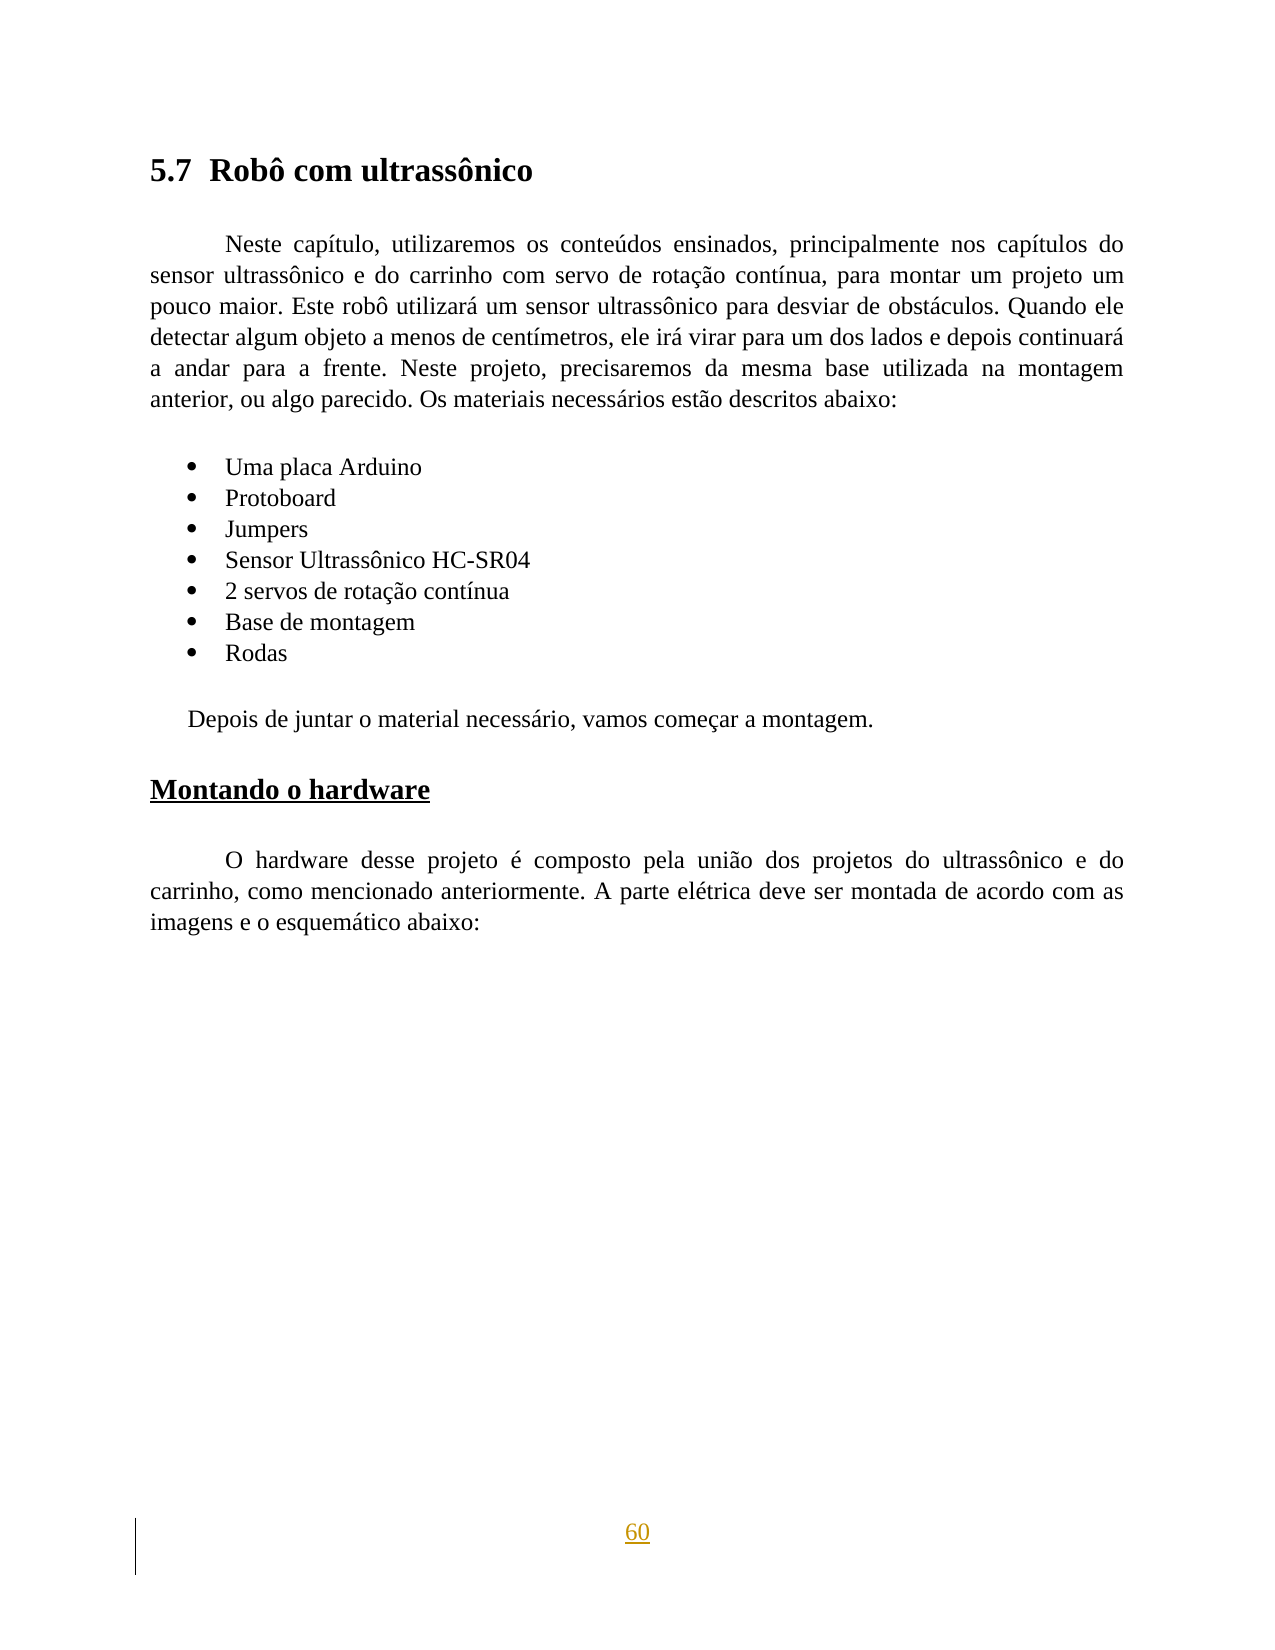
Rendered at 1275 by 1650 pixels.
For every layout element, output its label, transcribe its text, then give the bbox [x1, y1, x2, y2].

list Rodas [187, 638, 1125, 667]
list Protoboard [187, 483, 1125, 512]
list Jumpers [187, 514, 1125, 543]
list Robô com ultrassônico [150, 150, 1125, 188]
list Base de montagem [187, 607, 1125, 636]
text Depois de juntar o material necessário, vamos começar a montagem. [150, 704, 1125, 732]
text Montando o hardware [150, 772, 1125, 806]
list Uma placa Arduino [187, 452, 1125, 481]
list Sensor Ultrassônico HC-SR04 [187, 545, 1125, 574]
text O hardware desse projeto é composto pela união dos projetos do ultrassônico e do carrinho, como mencionado anteriormente. A parte elétrica deve ser montada de acordo com as imagens e o esquemático abaixo: [150, 845, 1125, 936]
list 2 servos de rotação contínua [187, 576, 1125, 605]
text Neste capítulo, utilizaremos os conteúdos ensinados, principalmente nos capítulos do sensor ultrassônico e do carrinho com servo de rotação contínua, para montar um projeto um pouco maior. Este robô utilizará um sensor ultrassônico para desviar de obstáculos. Quando ele detectar algum objeto a menos de centímetros, ele irá virar para um dos lados e depois continuará a andar para a frente. Neste projeto, precisaremos da mesma base utilizada na montagem anterior, ou algo parecido. Os materiais necessários estão descritos abaixo: [150, 229, 1125, 413]
